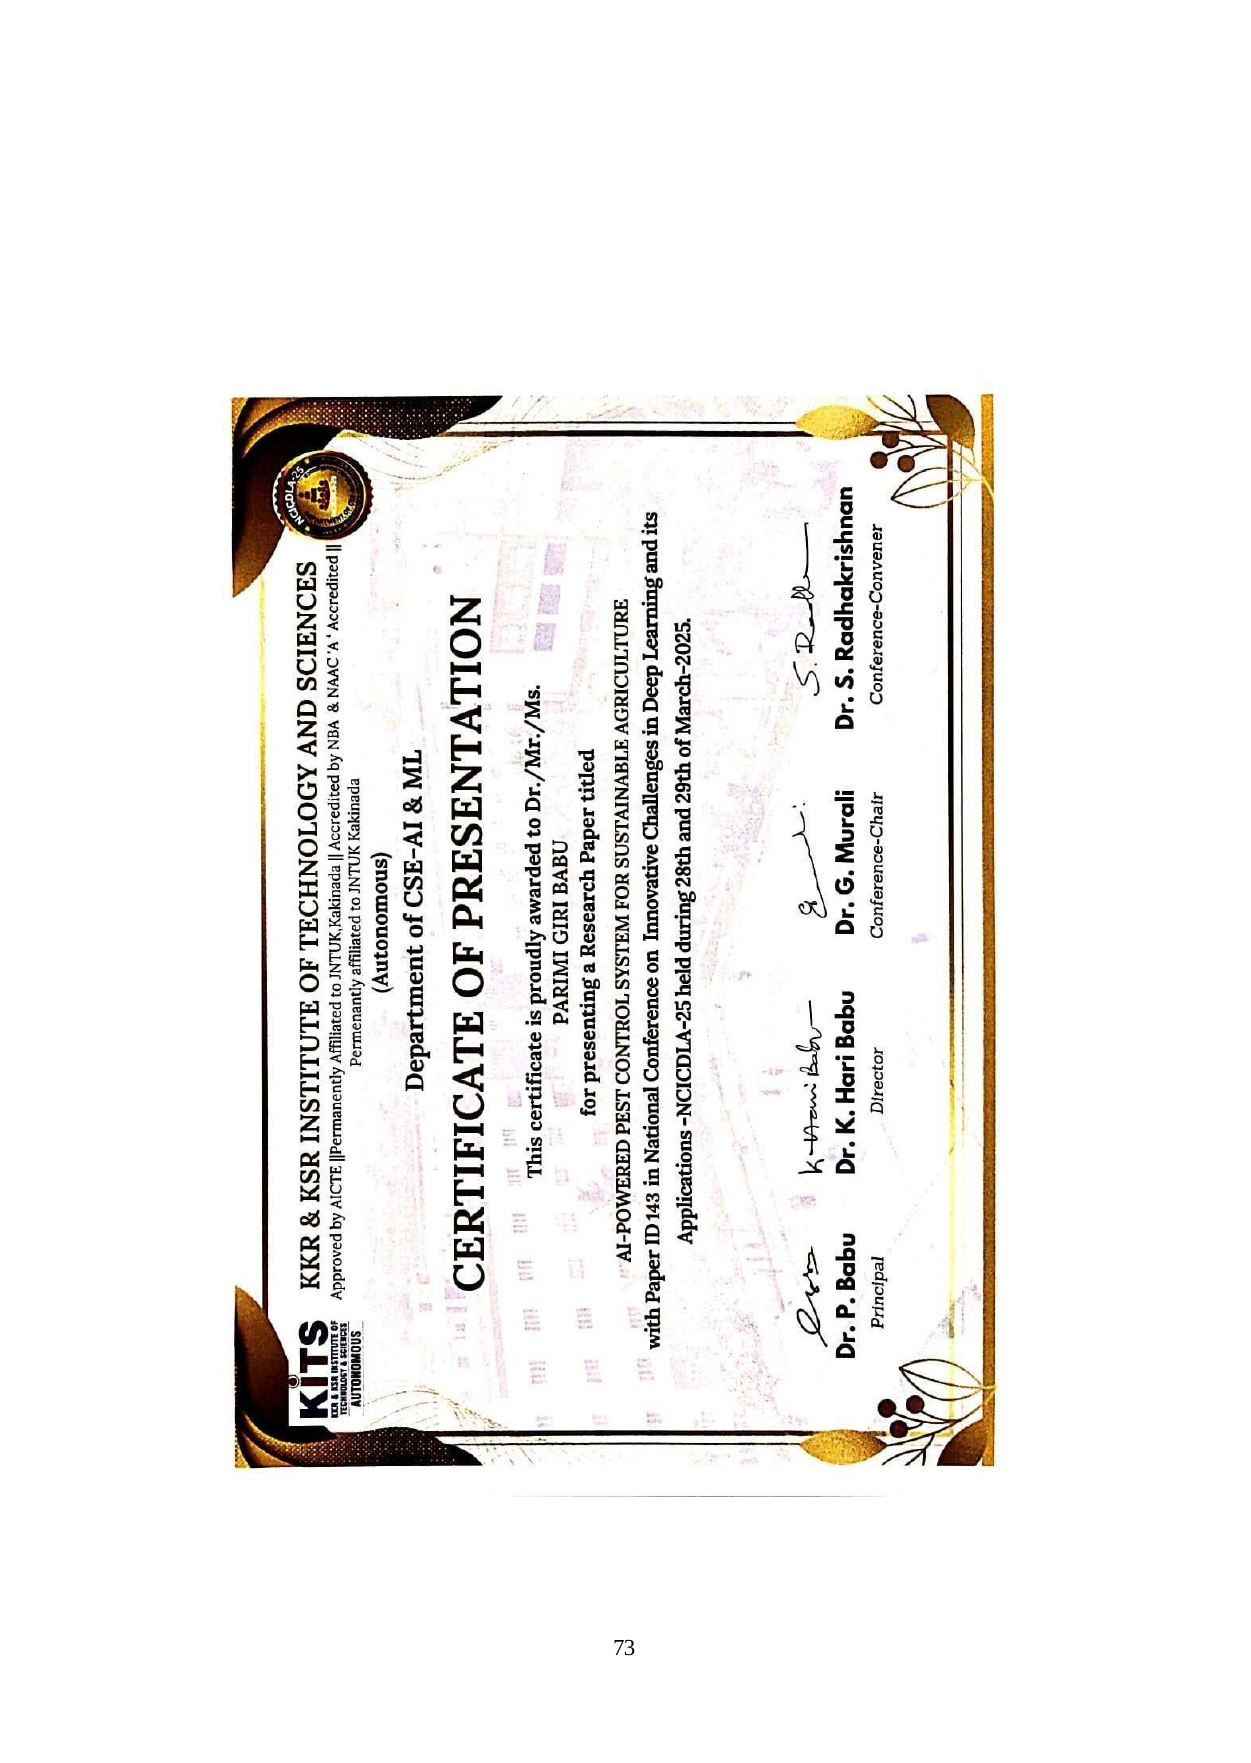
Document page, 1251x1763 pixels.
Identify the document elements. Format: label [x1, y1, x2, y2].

picture [222, 382, 1001, 1497]
